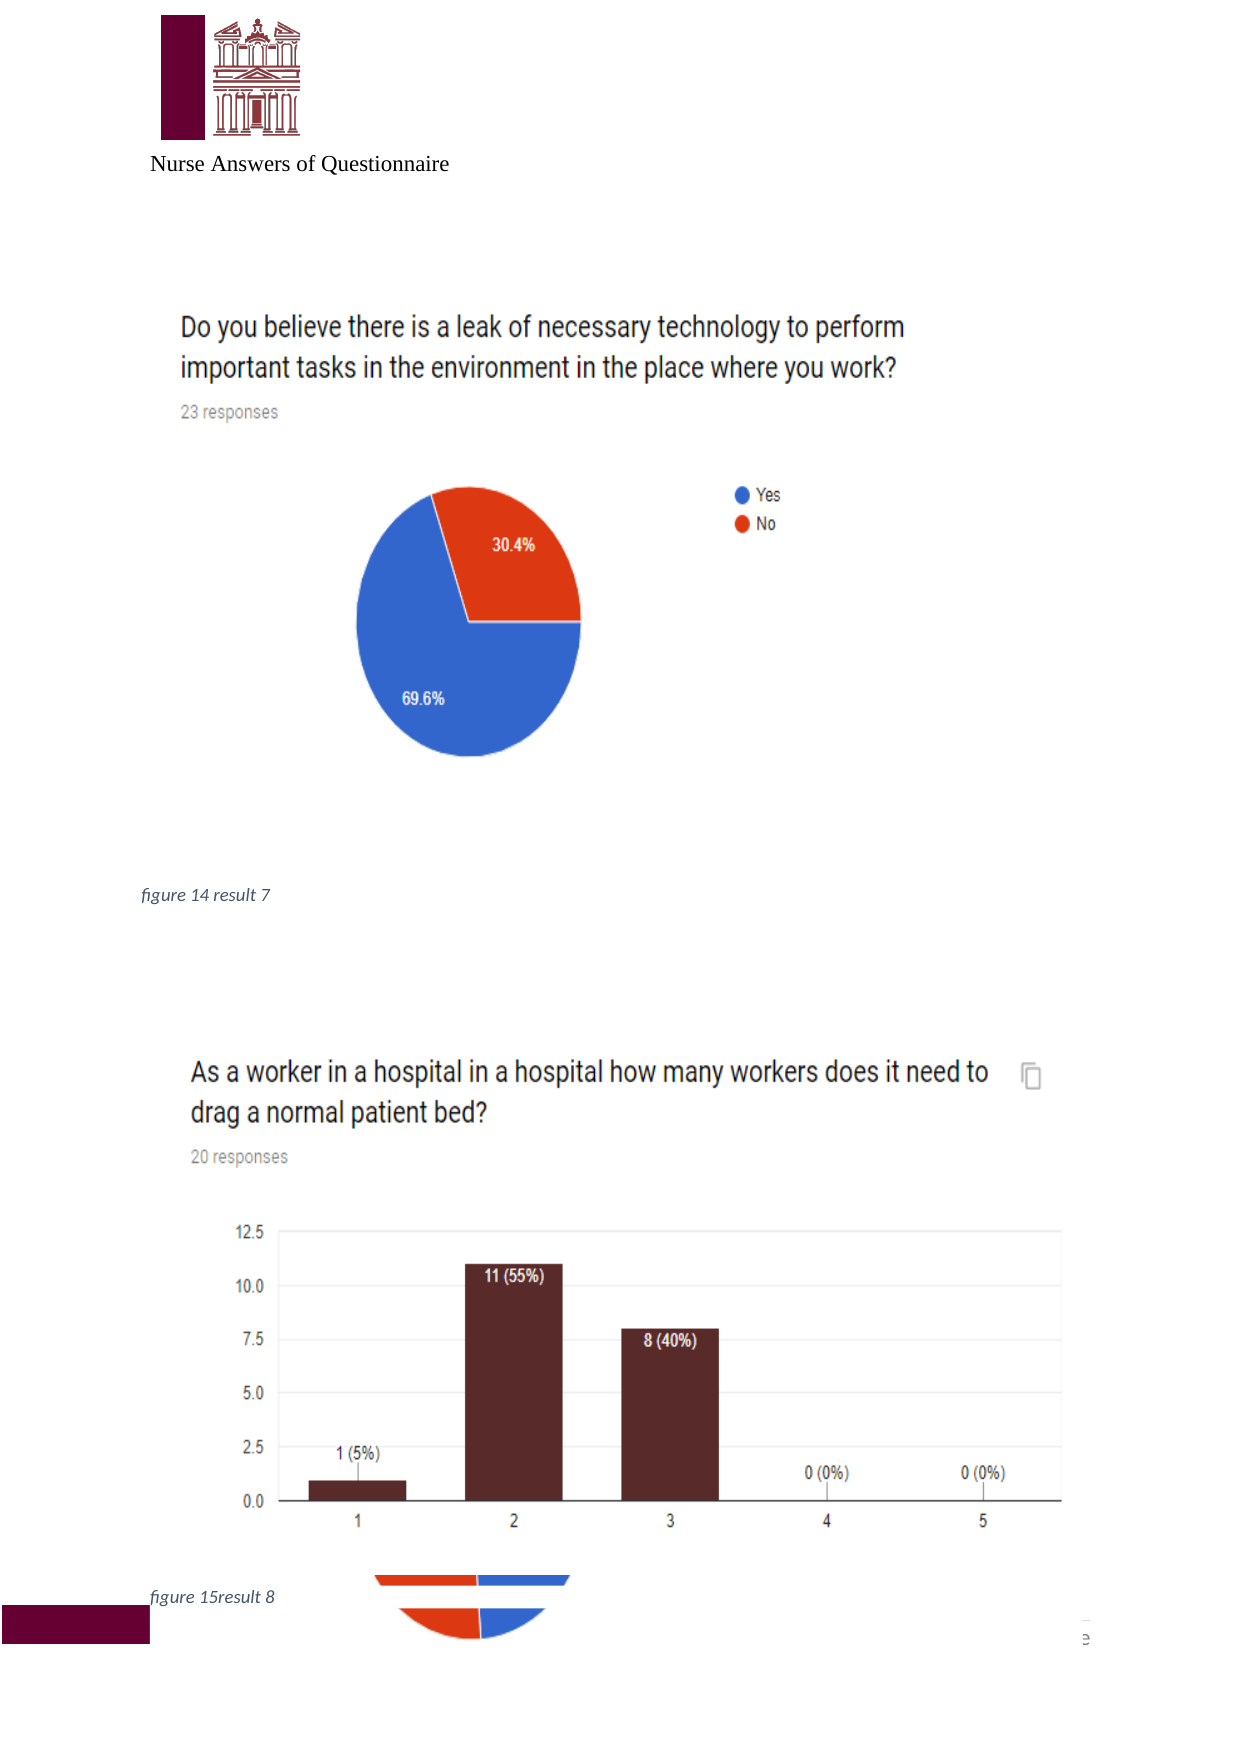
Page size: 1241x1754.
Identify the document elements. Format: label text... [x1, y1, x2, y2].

text Nurse Answers of Questionnaire [150, 150, 1090, 176]
picture [148, 1010, 1084, 1751]
picture [141, 283, 1075, 871]
picture [213, 18, 301, 136]
